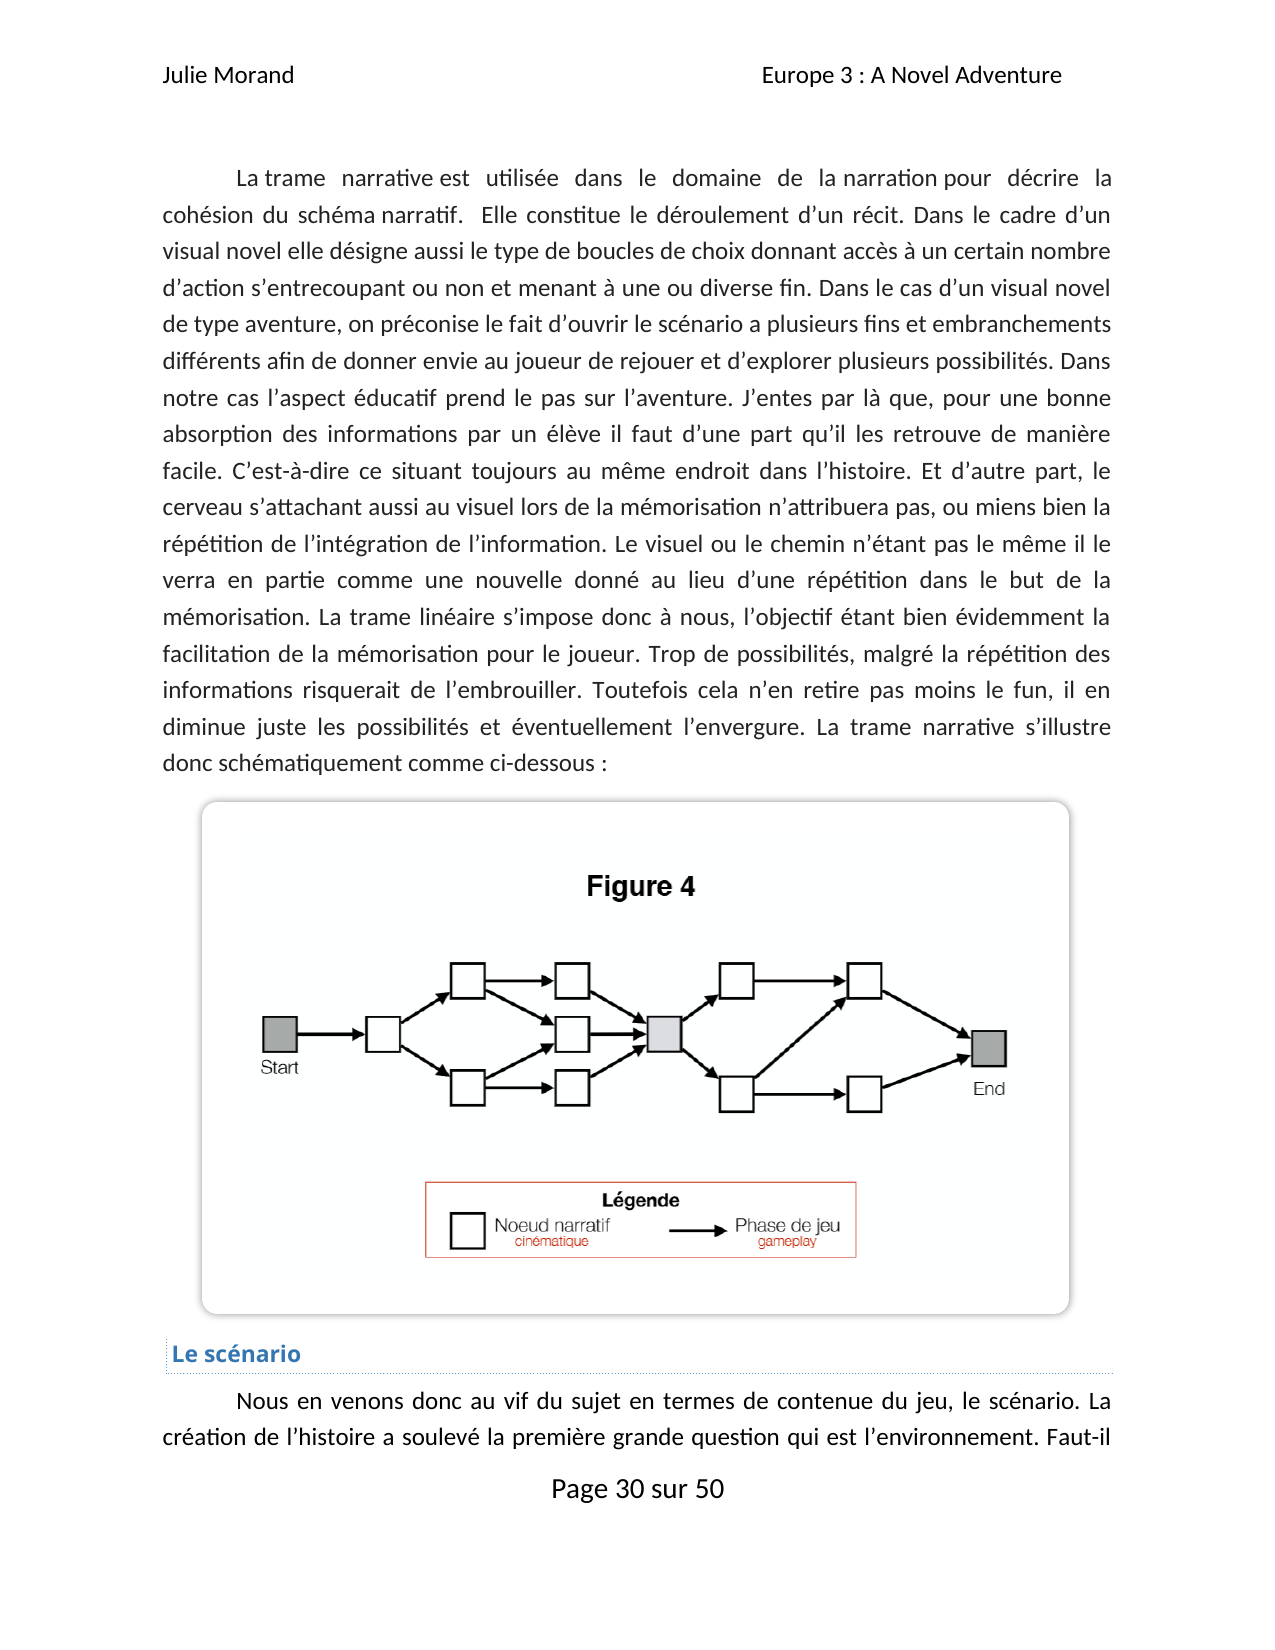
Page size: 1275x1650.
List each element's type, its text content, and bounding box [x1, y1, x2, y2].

text La trame narrative est utilisée dans le domaine de la narration pour décrire la cohésion du schéma narratif. Elle constitue le déroulement d’un récit. Dans le cadre d’un visual novel elle désigne aussi le type de boucles de choix donnant accès à un certain nombre d’action s’entrecoupant ou non et menant à une ou diverse fin. Dans le cas d’un visual novel de type aventure, on préconise le fait d’ouvrir le scénario a plusieurs fins et embranchements différents afin de donner envie au joueur de rejouer et d’explorer plusieurs possibilités. Dans notre cas l’aspect éducatif prend le pas sur l’aventure. J’entes par là que, pour une bonne absorption des informations par un élève il faut d’une part qu’il les retrouve de manière facile. C’est-à-dire ce situant toujours au même endroit dans l’histoire. Et d’autre part, le cerveau s’attachant aussi au visuel lors de la mémorisation n’attribuera pas, ou miens bien la répétition de l’intégration de l’information. Le visuel ou le chemin n’étant pas le même il le verra en partie comme une nouvelle donné au lieu d’une répétition dans le but de la mémorisation. La trame linéaire s’impose donc à nous, l’objectif étant bien évidemment la facilitation de la mémorisation pour le joueur. Trop de possibilités, malgré la répétition des informations risquerait de l’embrouiller. Toutefois cela n’en retire pas moins le fun, il en diminue juste les possibilités et éventuellement l’envergure. La trame narrative s’illustre donc schématiquement comme ci-dessous : [162, 248, 1113, 467]
picture [233, 833, 1038, 1283]
subtitle Le scénario [166, 1338, 1113, 1374]
text La trame narrative est utilisée dans le domaine de la narration pour décrire la cohésion du schéma narratif. Elle constitue le déroulement d’un récit. Dans le cadre d’un visual novel elle désigne aussi le type de boucles de choix donnant accès à un certain nombre d’action s’entrecoupant ou non et menant à une ou diverse fin. Dans le cas d’un visual novel de type aventure, on préconise le fait d’ouvrir le scénario a plusieurs fins et embranchements différents afin de donner envie au joueur de rejouer et d’explorer plusieurs possibilités. Dans notre cas l’aspect éducatif prend le pas sur l’aventure. J’entes par là que, pour une bonne absorption des informations par un élève il faut d’une part qu’il les retrouve de manière facile. C’est-à-dire ce situant toujours au même endroit dans l’histoire. Et d’autre part, le cerveau s’attachant aussi au visuel lors de la mémorisation n’attribuera pas, ou miens bien la répétition de l’intégration de l’information. Le visuel ou le chemin n’étant pas le même il le verra en partie comme une nouvelle donné au lieu d’une répétition dans le but de la mémorisation. La trame linéaire s’impose donc à nous, l’objectif étant bien évidemment la facilitation de la mémorisation pour le joueur. Trop de possibilités, malgré la répétition des informations risquerait de l’embrouiller. Toutefois cela n’en retire pas moins le fun, il en diminue juste les possibilités et éventuellement l’envergure. La trame narrative s’illustre donc schématiquement comme ci-dessous : [162, 652, 1113, 778]
text La trame narrative est utilisée dans le domaine de la narration pour décrire la cohésion du schéma narratif. Elle constitue le déroulement d’un récit. Dans le cadre d’un visual novel elle désigne aussi le type de boucles de choix donnant accès à un certain nombre d’action s’entrecoupant ou non et menant à une ou diverse fin. Dans le cas d’un visual novel de type aventure, on préconise le fait d’ouvrir le scénario a plusieurs fins et embranchements différents afin de donner envie au joueur de rejouer et d’explorer plusieurs possibilités. Dans notre cas l’aspect éducatif prend le pas sur l’aventure. J’entes par là que, pour une bonne absorption des informations par un élève il faut d’une part qu’il les retrouve de manière facile. C’est-à-dire ce situant toujours au même endroit dans l’histoire. Et d’autre part, le cerveau s’attachant aussi au visuel lors de la mémorisation n’attribuera pas, ou miens bien la répétition de l’intégration de l’information. Le visuel ou le chemin n’étant pas le même il le verra en partie comme une nouvelle donné au lieu d’une répétition dans le but de la mémorisation. La trame linéaire s’impose donc à nous, l’objectif étant bien évidemment la facilitation de la mémorisation pour le joueur. Trop de possibilités, malgré la répétition des informations risquerait de l’embrouiller. Toutefois cela n’en retire pas moins le fun, il en diminue juste les possibilités et éventuellement l’envergure. La trame narrative s’illustre donc schématiquement comme ci-dessous : [162, 469, 1113, 576]
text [162, 1385, 1113, 1452]
